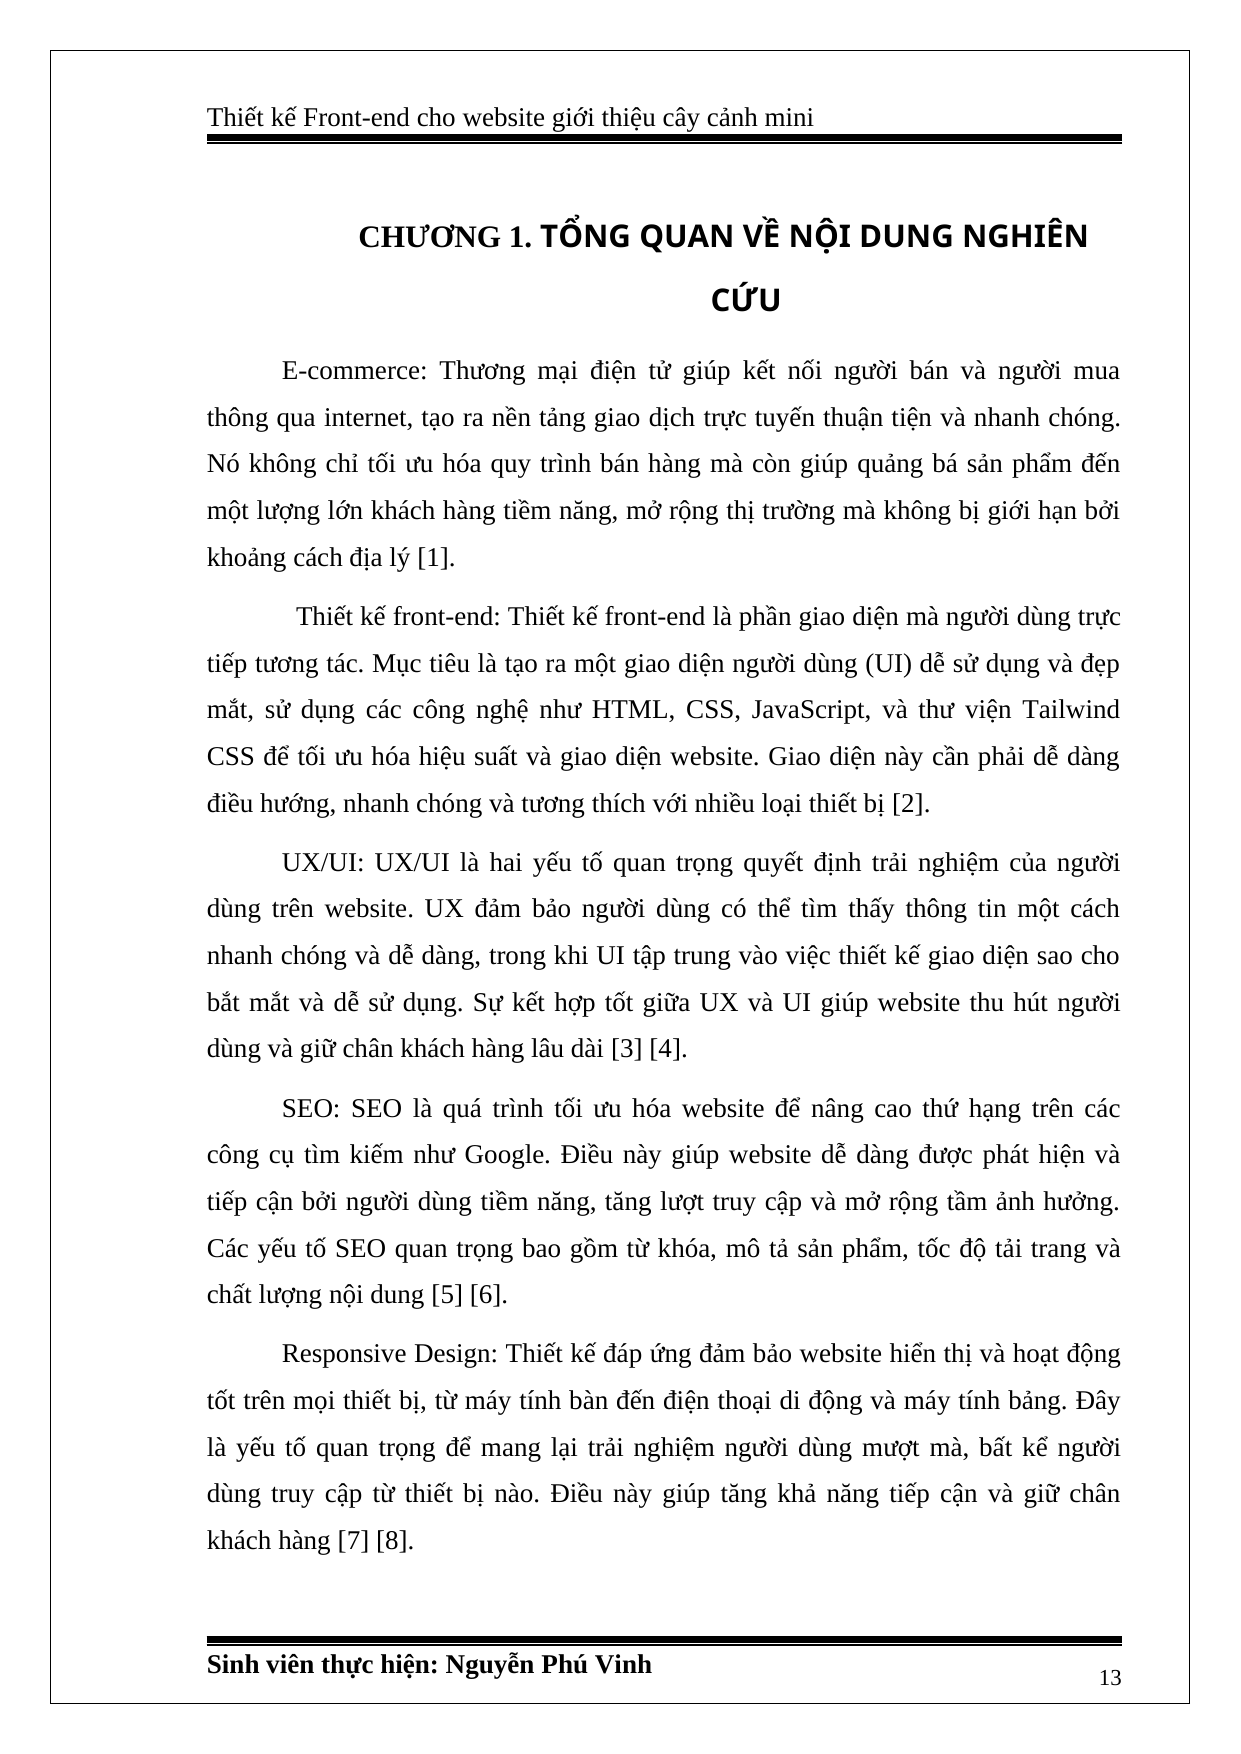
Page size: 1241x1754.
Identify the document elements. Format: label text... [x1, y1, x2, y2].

text SEO: SEO là quá trình tối ưu hóa website để nâng cao thứ hạng trên các công cụ tìm kiếm như Google. Điều này giúp website dễ dàng được phát hiện và tiếp cận bởi người dùng tiềm năng, tăng lượt truy cập và mở rộng tầm ảnh hưởng. Các yếu tố SEO quan trọng bao gồm từ khóa, mô tả sản phẩm, tốc độ tải trang và chất lượng nội dung. [207, 1092, 1122, 1309]
text UX/UI: UX/UI là hai yếu tố quan trọng quyết định trải nghiệm của người dùng trên website. UX đảm bảo người dùng có thể tìm thấy thông tin một cách nhanh chóng và dễ dàng, trong khi UI tập trung vào việc thiết kế giao diện sao cho bắt mắt và dễ sử dụng. Sự kết hợp tốt giữa UX và UI giúp website thu hút người dùng và giữ chân khách hàng lâu dài. [207, 846, 1122, 1064]
text Thiết kế front-end: Thiết kế front-end là phần giao diện mà người dùng trực tiếp tương tác. Mục tiêu là tạo ra một giao diện người dùng (UI) dễ sử dụng và đẹp mắt, sử dụng các công nghệ như HTML, CSS, JavaScript, và thư viện Tailwind CSS để tối ưu hóa hiệu suất và giao diện website. Giao diện này cần phải dễ dàng điều hướng, nhanh chóng và tương thích với nhiều loại thiết bị. [207, 600, 1122, 818]
subtitle TỔNG QUAN VỀ NỘI DUNG NGHIÊN CỨU [325, 214, 1122, 320]
text Responsive Design: Thiết kế đáp ứng đảm bảo website hiển thị và hoạt động tốt trên mọi thiết bị, từ máy tính bàn đến điện thoại di động và máy tính bảng. Đây là yếu tố quan trọng để mang lại trải nghiệm người dùng mượt mà, bất kể người dùng truy cập từ thiết bị nào. Điều này giúp tăng khả năng tiếp cận và giữ chân khách hàng. [207, 1337, 1122, 1555]
text E-commerce: Thương mại điện tử giúp kết nối người bán và người mua thông qua internet, tạo ra nền tảng giao dịch trực tuyến thuận tiện và nhanh chóng. Nó không chỉ tối ưu hóa quy trình bán hàng mà còn giúp quảng bá sản phẩm đến một lượng lớn khách hàng tiềm năng, mở rộng thị trường mà không bị giới hạn bởi khoảng cách địa lý. [207, 354, 1122, 572]
